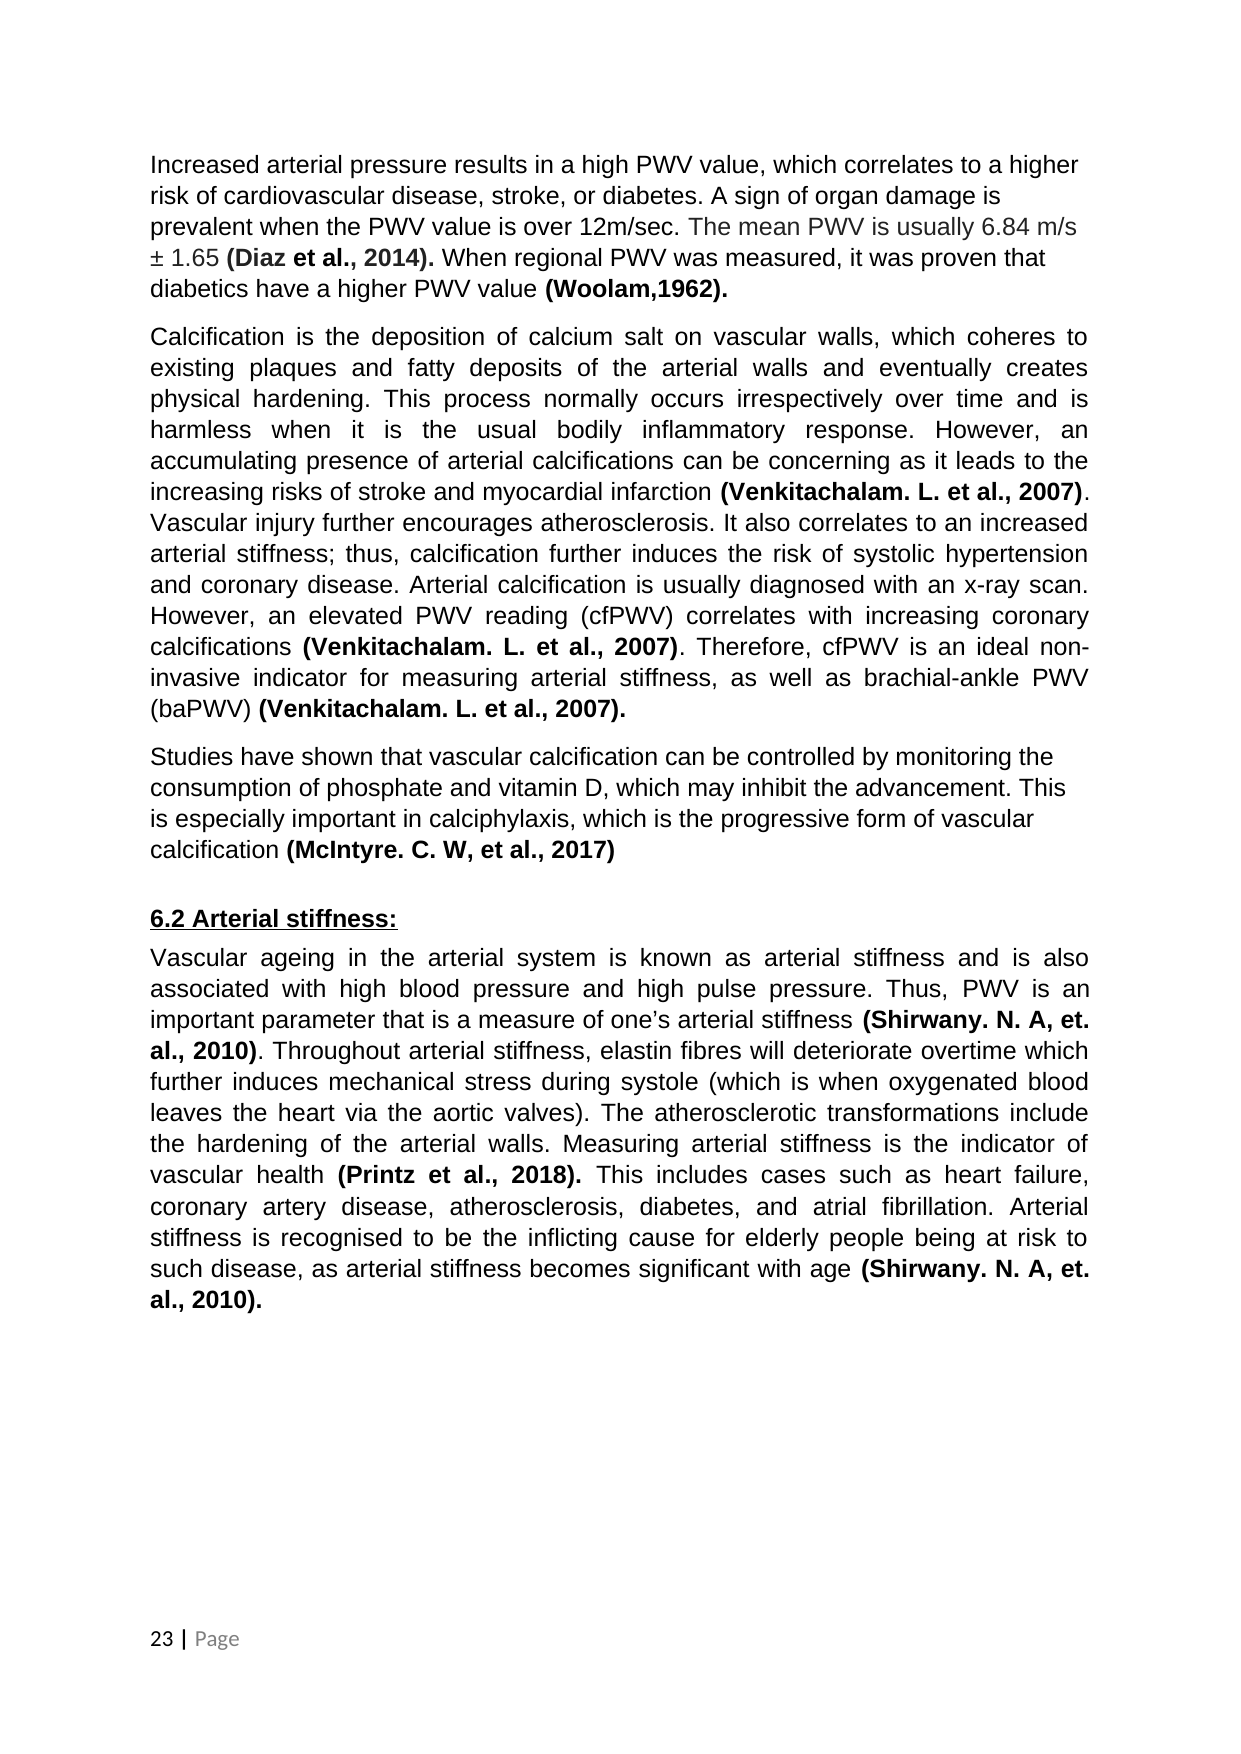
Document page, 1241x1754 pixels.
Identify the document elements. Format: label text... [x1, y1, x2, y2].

text Studies have shown that vascular calcification can be controlled by monitoring the consumption of phosphate and vitamin D, which may inhibit the advancement. This is especially important in calciphylaxis, which is the progressive form of vascular calcification (McIntyre. C. W, et al., 2017) [150, 742, 1090, 864]
text Calcification is the deposition of calcium salt on vascular walls, which coheres to existing plaques and fatty deposits of the arterial walls and eventually creates physical hardening. This process normally occurs irrespectively over time and is harmless when it is the usual bodily inflammatory response. However, an accumulating presence of arterial calcifications can be concerning as it leads to the increasing risks of stroke and myocardial infarction (Venkitachalam. L. et al., 2007). Vascular injury further encourages atherosclerosis. It also correlates to an increased arterial stiffness; thus, calcification further induces the risk of systolic hypertension and coronary disease. Arterial calcification is usually diagnosed with an x-ray scan. However, an elevated PWV reading (cfPWV) correlates with increasing coronary calcifications (Venkitachalam. L. et al., 2007). Therefore, cfPWV is an ideal non-invasive indicator for measuring arterial stiffness, as well as brachial-ankle PWV (baPWV) (Venkitachalam. L. et al., 2007). [150, 322, 1090, 723]
text Increased arterial pressure results in a high PWV value, which correlates to a higher risk of cardiovascular disease, stroke, or diabetes. A sign of organ damage is prevalent when the PWV value is over 12m/sec. The mean PWV is usually 6.84 m/s ± 1.65 (Diaz et al., 2014). When regional PWV was measured, it was proven that diabetics have a higher PWV value (Woolam,1962). [150, 150, 1090, 303]
subtitle 6.2 Arterial stiffness: [150, 904, 1090, 932]
text Vascular ageing in the arterial system is known as arterial stiffness and is also associated with high blood pressure and high pulse pressure. Thus, PWV is an important parameter that is a measure of one’s arterial stiffness (Shirwany. N. A, et. al., 2010). Throughout arterial stiffness, elastin fibres will deteriorate overtime which further induces mechanical stress during systole (which is when oxygenated blood leaves the heart via the aortic valves). The atherosclerotic transformations include the hardening of the arterial walls. Measuring arterial stiffness is the indicator of vascular health (Printz et al., 2018). This includes cases such as heart failure, coronary artery disease, atherosclerosis, diabetes, and atrial fibrillation. Arterial stiffness is recognised to be the inflicting cause for elderly people being at risk to such disease, as arterial stiffness becomes significant with age (Shirwany. N. A, et. al., 2010). [150, 943, 1090, 1313]
